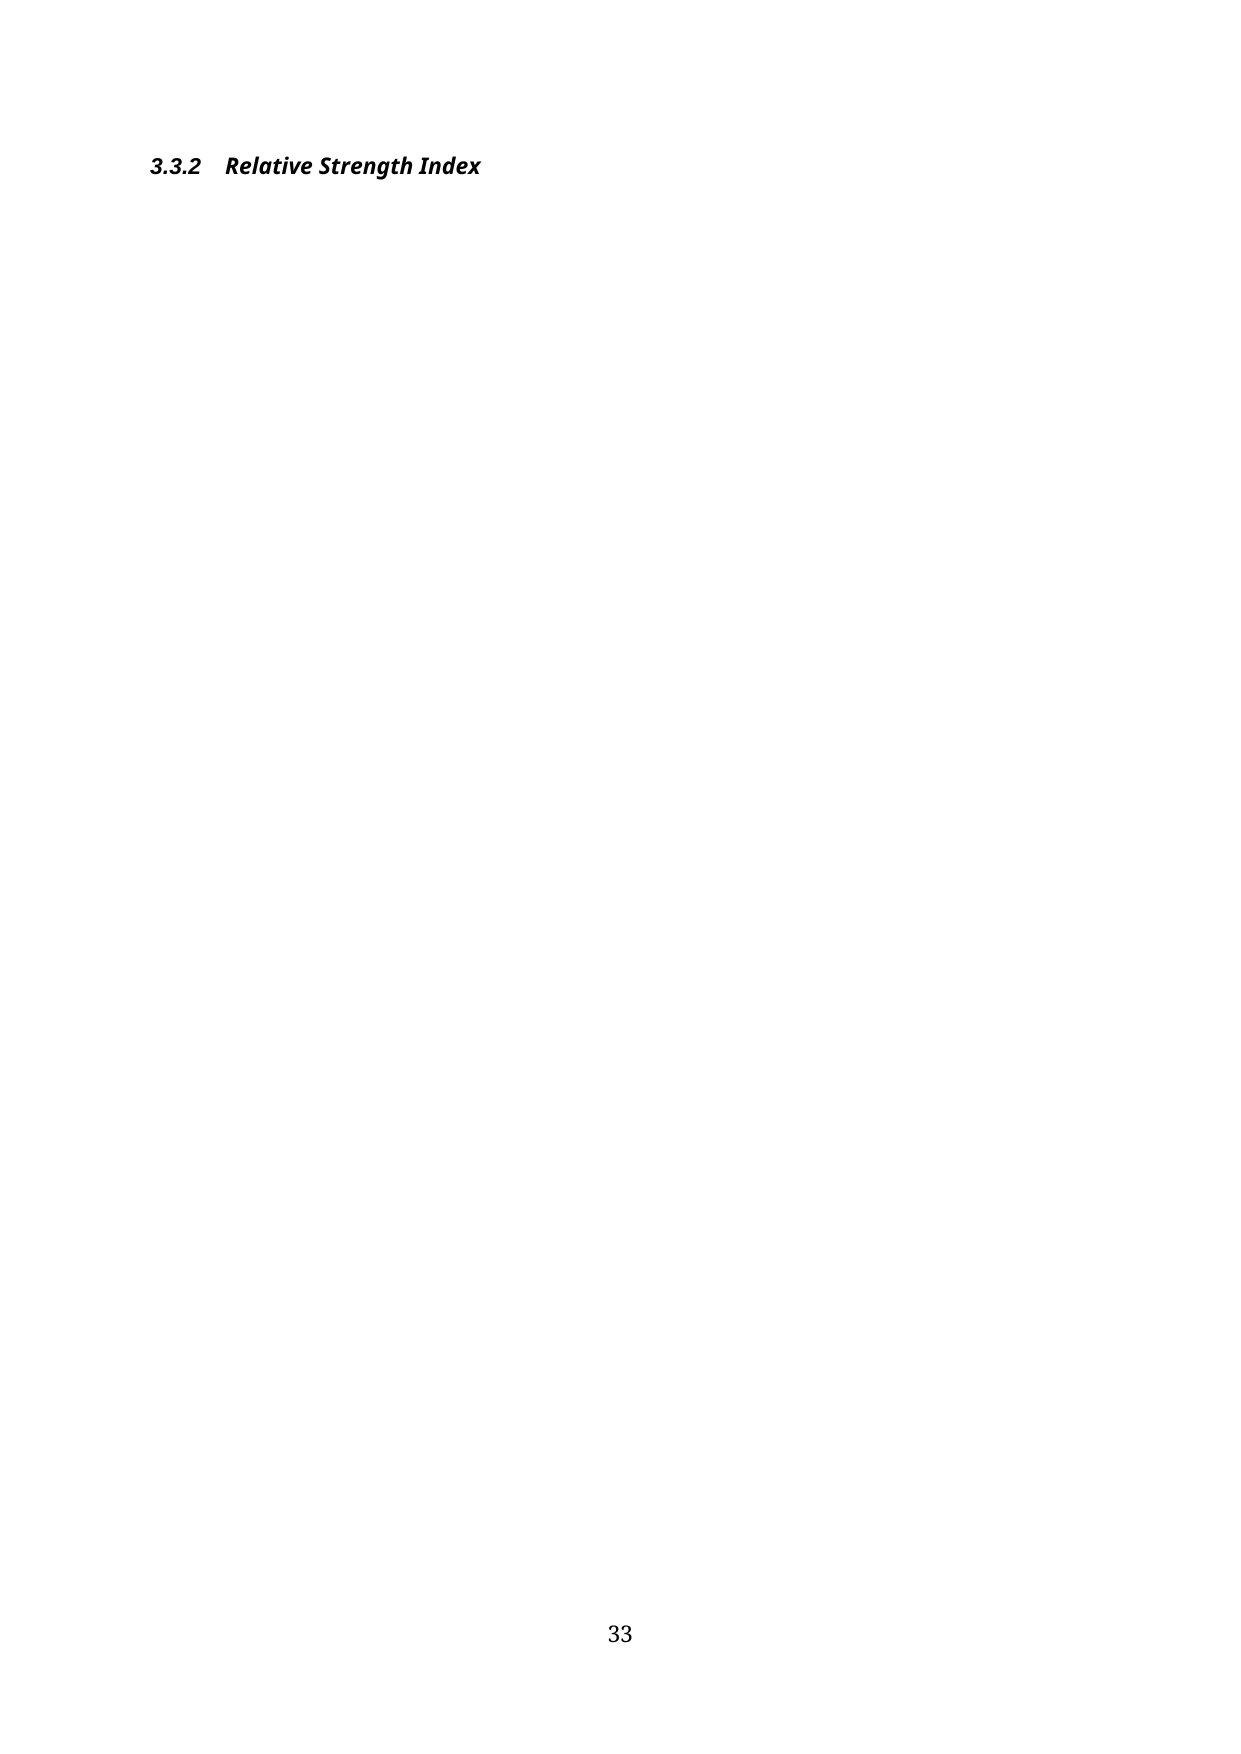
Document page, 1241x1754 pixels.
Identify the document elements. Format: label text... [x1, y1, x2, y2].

subtitle Relative Strength Index [150, 150, 1090, 181]
